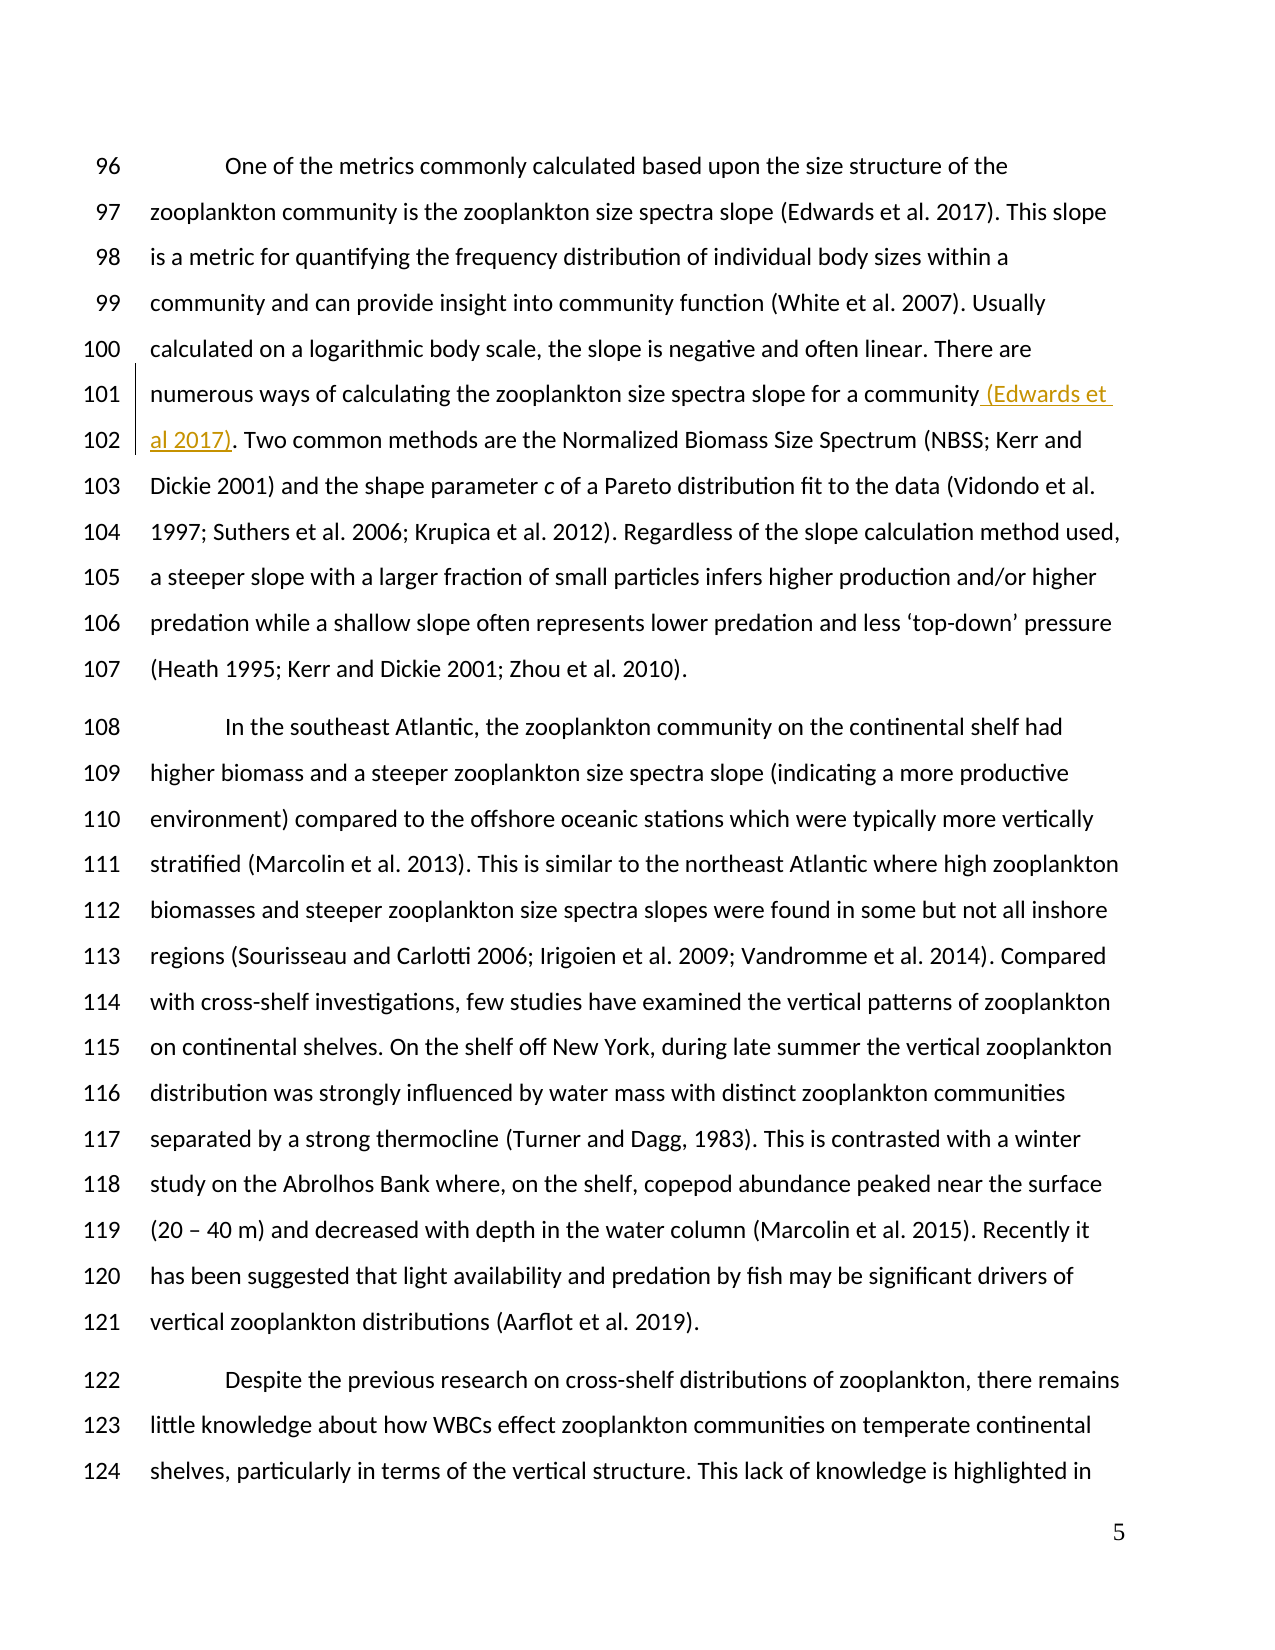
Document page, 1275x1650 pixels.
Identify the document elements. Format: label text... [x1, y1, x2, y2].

text One of the metrics commonly calculated based upon the size structure of the zooplankton community is the zooplankton size spectra slope (Edwards et al. 2017). This slope is a metric for quantifying the frequency distribution of individual body sizes within a community and can provide insight into community function (White et al. 2007). Usually calculated on a logarithmic body scale, the slope is negative and often linear. There are numerous ways of calculating the zooplankton size spectra slope for a community. Two common methods are the Normalized Biomass Size Spectrum (NBSS; Kerr and Dickie 2001) and the shape parameter c of a Pareto distribution fit to the data (Vidondo et al. 1997; Suthers et al. 2006; Krupica et al. 2012). Regardless of the slope calculation method used, a steeper slope with a larger fraction of small particles infers higher production and/or higher predation while a shallow slope often represents lower predation and less ‘top-down’ pressure (Heath 1995; Kerr and Dickie 2001; Zhou et al. 2010). [150, 150, 1125, 683]
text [150, 1364, 1125, 1486]
text In the southeast Atlantic, the zooplankton community on the continental shelf had higher biomass and a steeper zooplankton size spectra slope (indicating a more productive environment) compared to the offshore oceanic stations which were typically more vertically stratified (Marcolin et al. 2013). This is similar to the northeast Atlantic where high zooplankton biomasses and steeper zooplankton size spectra slopes were found in some but not all inshore regions (Sourisseau and Carlotti 2006; Irigoien et al. 2009; Vandromme et al. 2014). Compared with cross-shelf investigations, few studies have examined the vertical patterns of zooplankton on continental shelves. On the shelf off New York, during late summer the vertical zooplankton distribution was strongly influenced by water mass with distinct zooplankton communities separated by a strong thermocline (Turner and Dagg, 1983). This is contrasted with a winter study on the Abrolhos Bank where, on the shelf, copepod abundance peaked near the surface (20 – 40 m) and decreased with depth in the water column (Marcolin et al. 2015). Recently it has been suggested that light availability and predation by fish may be significant drivers of vertical zooplankton distributions (Aarflot et al. 2019). [150, 711, 1125, 1336]
